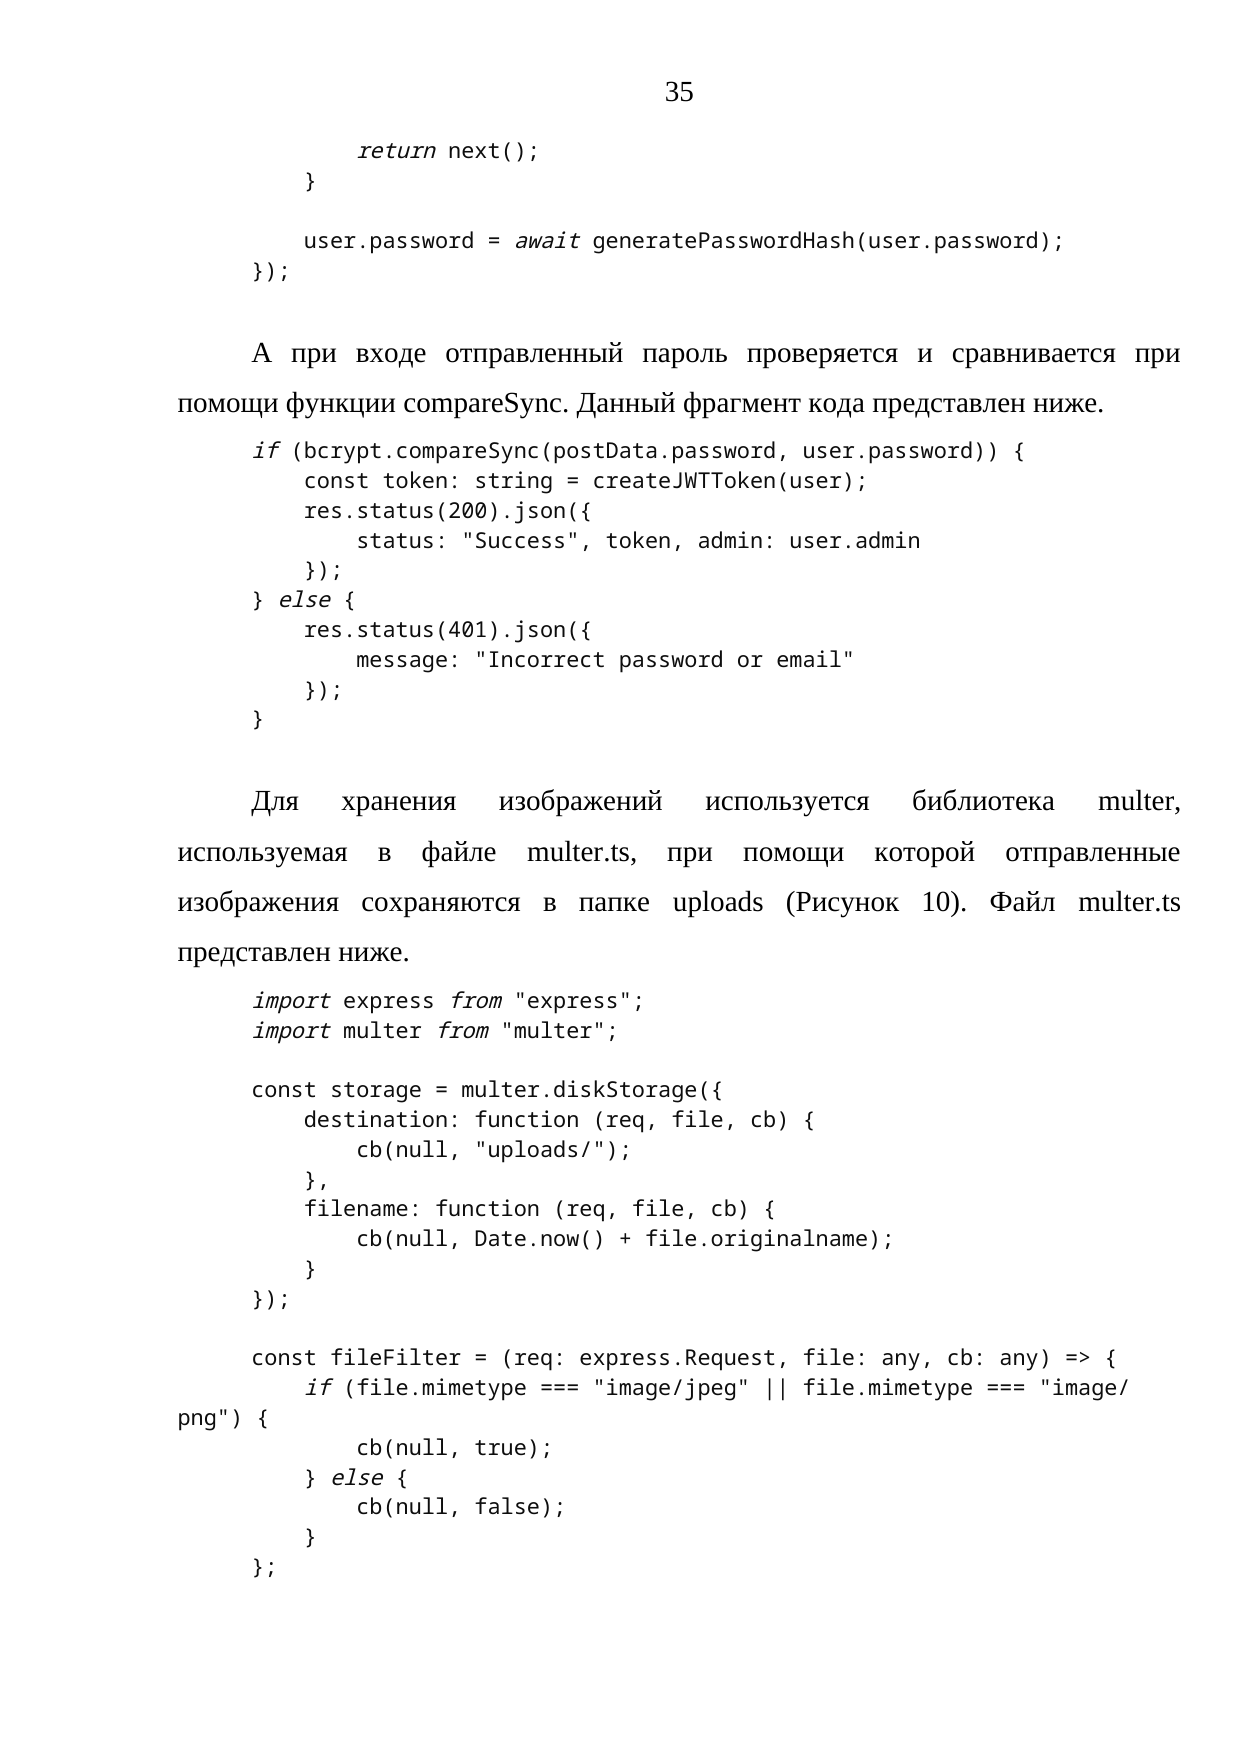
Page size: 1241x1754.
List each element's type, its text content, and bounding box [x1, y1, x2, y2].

text } [177, 1521, 1181, 1551]
text } [177, 165, 1181, 195]
text if (bcrypt.compareSync(postData.password, user.password)) { [177, 435, 1181, 465]
text cb(null, true); [177, 1432, 1181, 1461]
text }); [177, 254, 1181, 284]
text res.status(401).json({ [177, 614, 1181, 644]
text } else { [177, 584, 1181, 614]
text return next(); [177, 135, 1181, 165]
text const token: string = createJWTToken(user); [177, 465, 1181, 495]
text } else { [177, 1461, 1181, 1491]
text cb(null, "uploads/"); [177, 1134, 1181, 1163]
text }, [177, 1163, 1181, 1193]
text filename: function (req, file, cb) { [177, 1193, 1181, 1223]
text А при входе отправленный пароль проверяется и сравнивается при помощи функции compareSync. Данный фрагмент кода представлен ниже. [177, 335, 1181, 418]
text message: "Incorrect password or email" [177, 644, 1181, 674]
text }; [177, 1551, 1181, 1581]
text }); [177, 674, 1181, 703]
text }); [177, 554, 1181, 584]
text destination: function (req, file, cb) { [177, 1104, 1181, 1134]
text } [177, 703, 1181, 733]
text user.password = await generatePasswordHash(user.password); [177, 225, 1181, 254]
text } [177, 1253, 1181, 1283]
text }); [177, 1283, 1181, 1312]
text cb(null, Date.now() + file.originalname); [177, 1223, 1181, 1253]
text status: "Success", token, admin: user.admin [177, 525, 1181, 554]
text if (file.mimetype === "image/jpeg" || file.mimetype === "image/png") { [177, 1372, 1181, 1432]
text import express from "express"; [177, 985, 1181, 1014]
text import multer from "multer"; [177, 1014, 1181, 1044]
text res.status(200).json({ [177, 495, 1181, 525]
text const fileFilter = (req: express.Request, file: any, cb: any) => { [177, 1342, 1181, 1372]
text const storage = multer.diskStorage({ [177, 1074, 1181, 1104]
text cb(null, false); [177, 1491, 1181, 1521]
text Для хранения изображений используется библиотека multer, используемая в файле multer.ts, при помощи которой отправленные изображения сохраняются в папке uploads (Рисунок 10). Файл multer.ts представлен ниже. [177, 783, 1181, 968]
